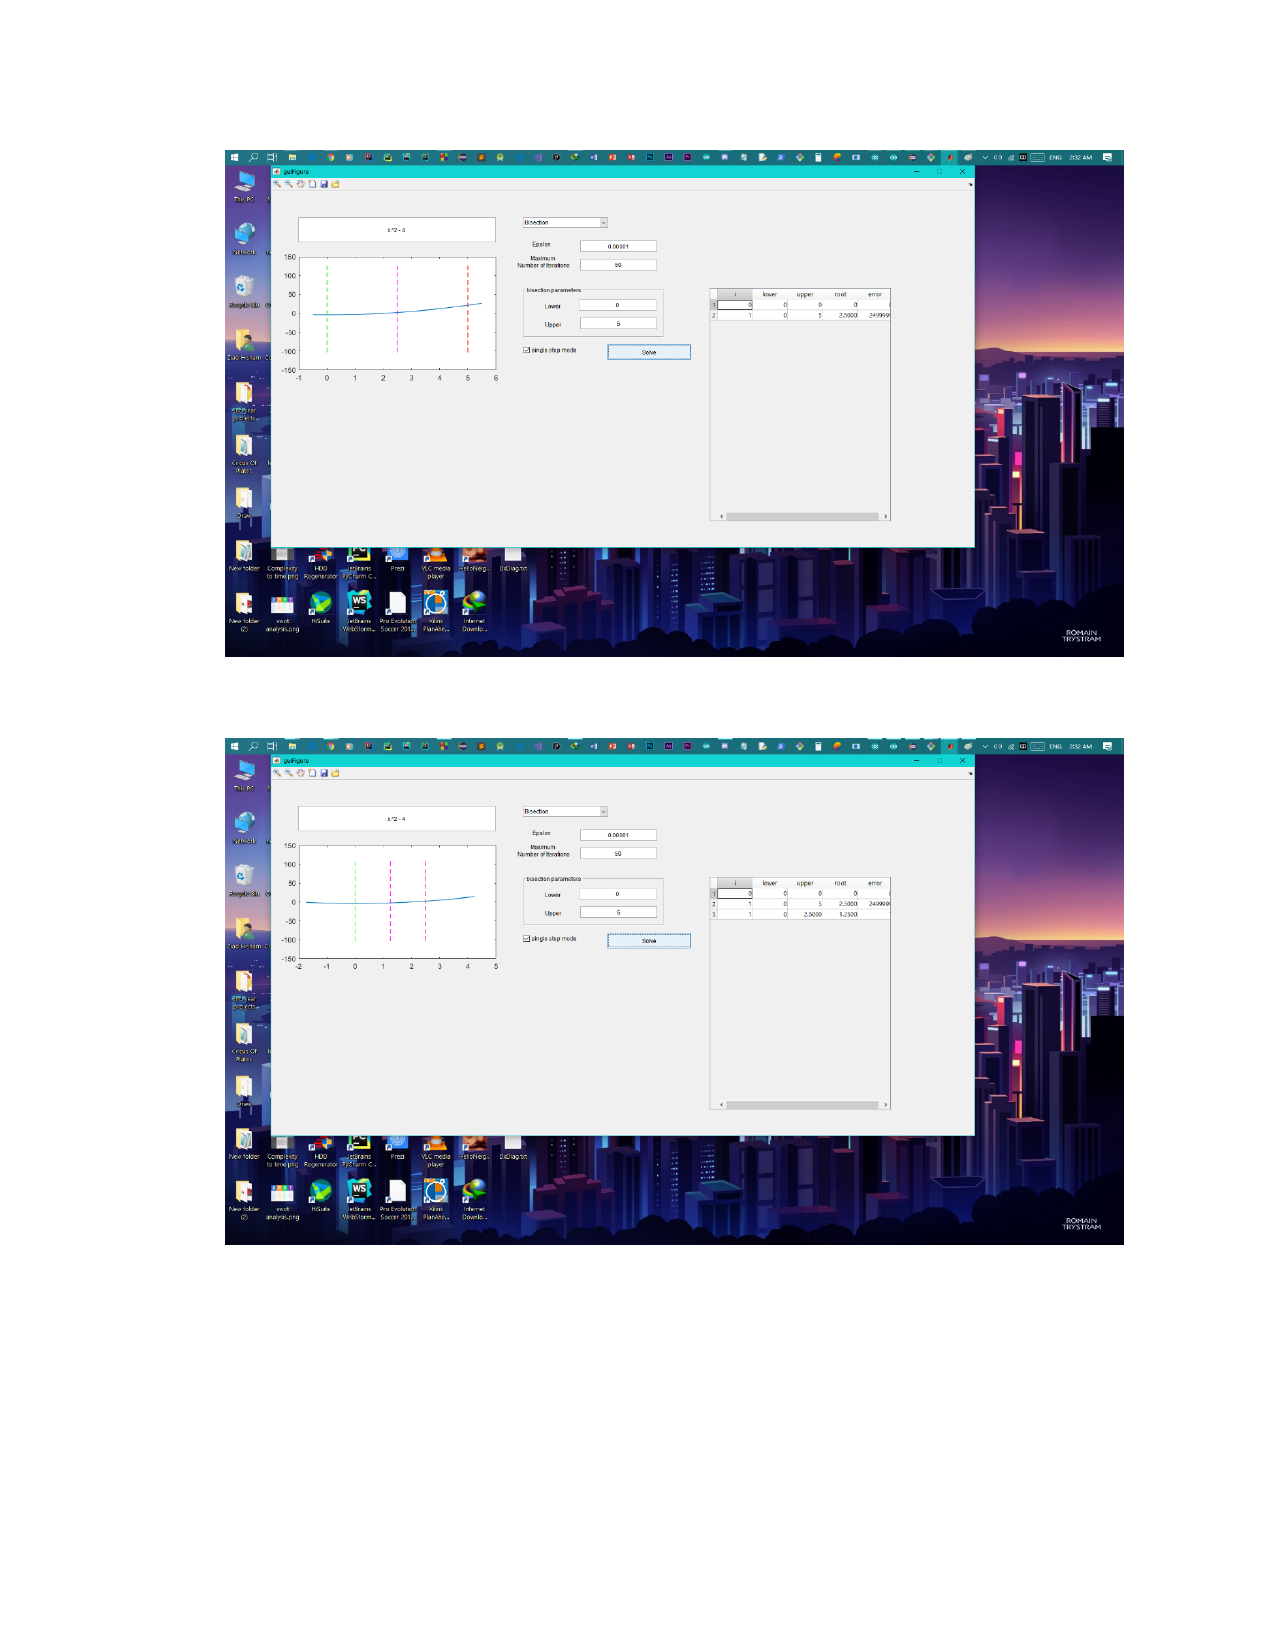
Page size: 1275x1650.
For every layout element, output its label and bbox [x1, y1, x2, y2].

picture [225, 150, 1124, 657]
picture [225, 738, 1124, 1245]
